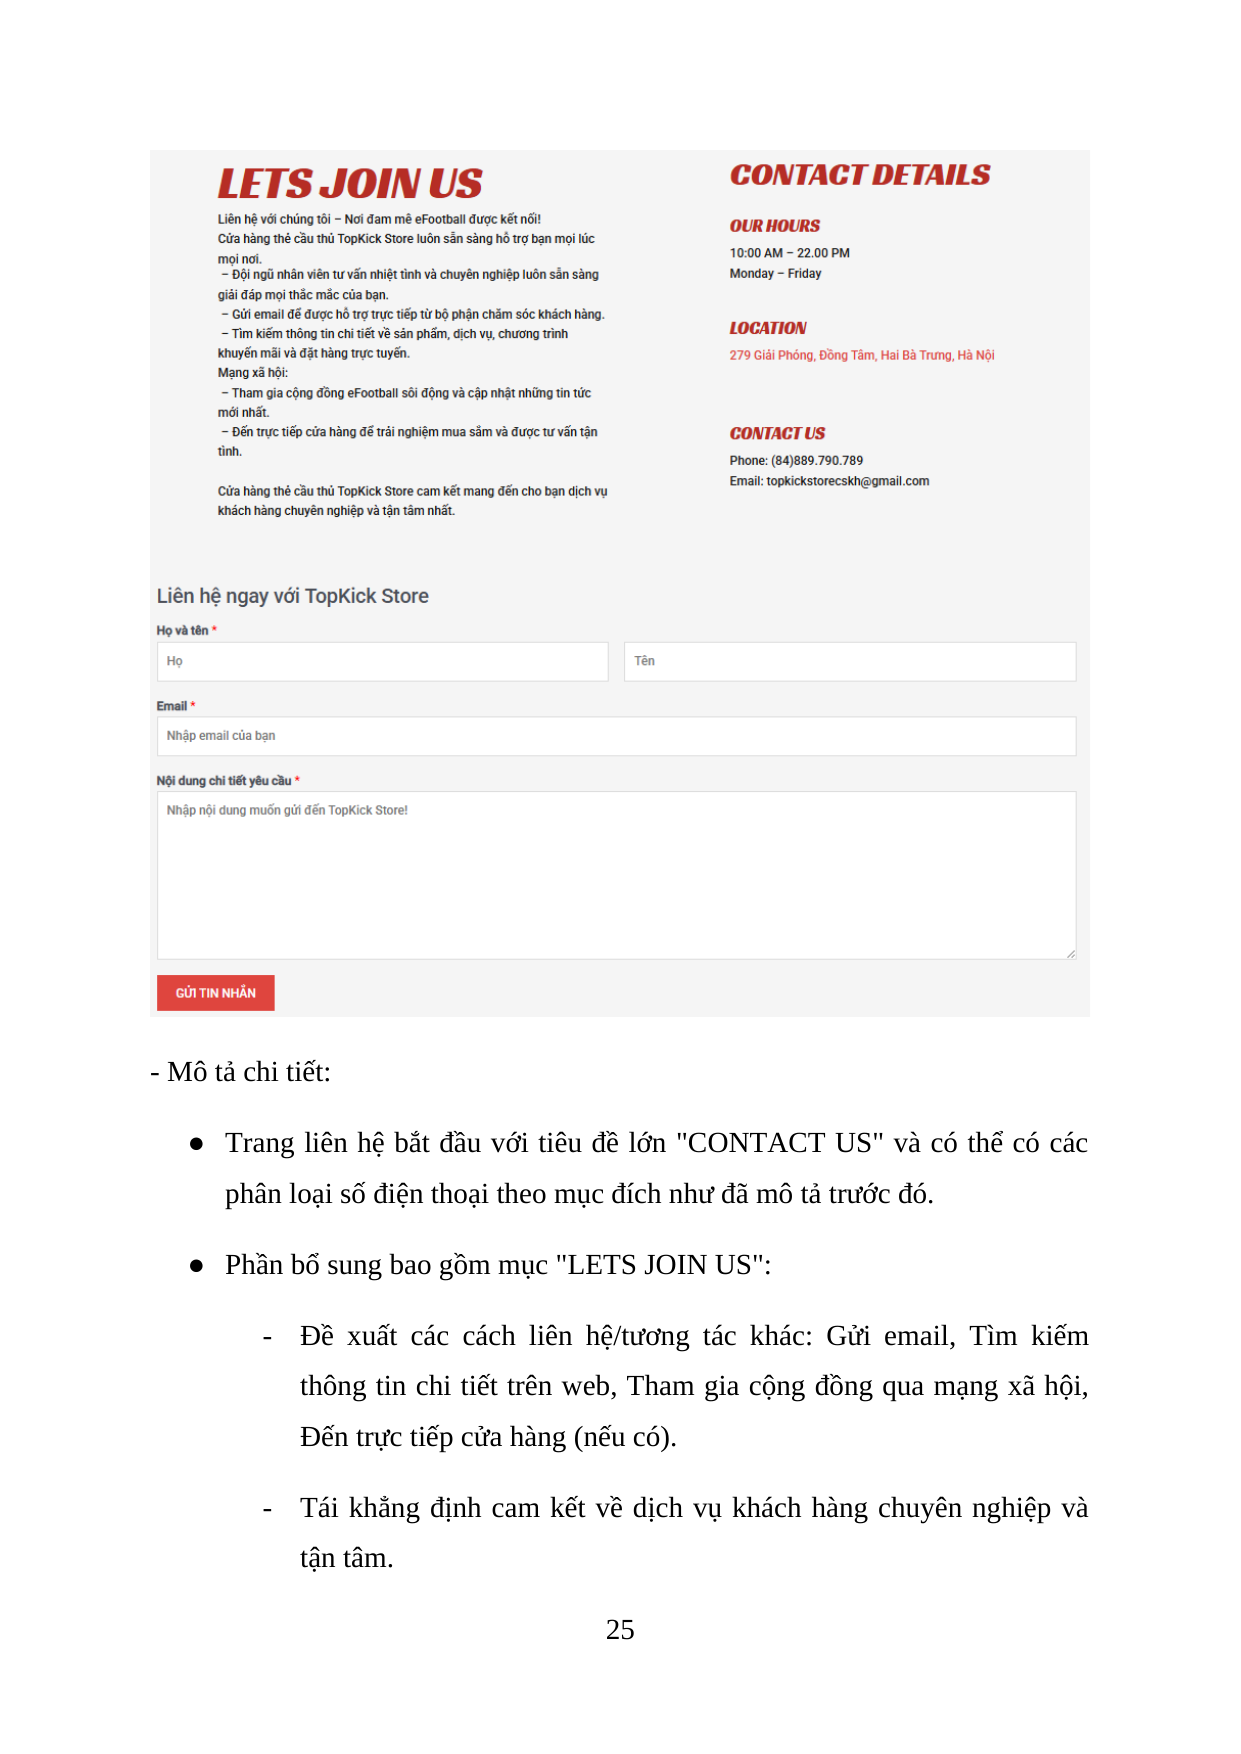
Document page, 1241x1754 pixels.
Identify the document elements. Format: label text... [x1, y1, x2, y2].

picture [150, 150, 1091, 1017]
list Tái khẳng định cam kết về dịch vụ khách hàng chuyên nghiệp và tận tâm. [262, 1490, 1090, 1574]
list Trang liên hệ bắt đầu với tiêu đề lớn "CONTACT US" và có thể có các phân loại số điện thoại theo mục đích như đã mô tả trước đó. [187, 1125, 1090, 1209]
list Phần bổ sung bao gồm mục "LETS JOIN US": [187, 1247, 1090, 1280]
text - Mô tả chi tiết: [150, 1054, 1090, 1088]
list Đề xuất các cách liên hệ/tương tác khác: Gửi email, Tìm kiếm thông tin chi tiết trên web, Tham gia cộng đồng qua mạng xã hội, Đến trực tiếp cửa hàng (nếu có). [262, 1318, 1090, 1452]
